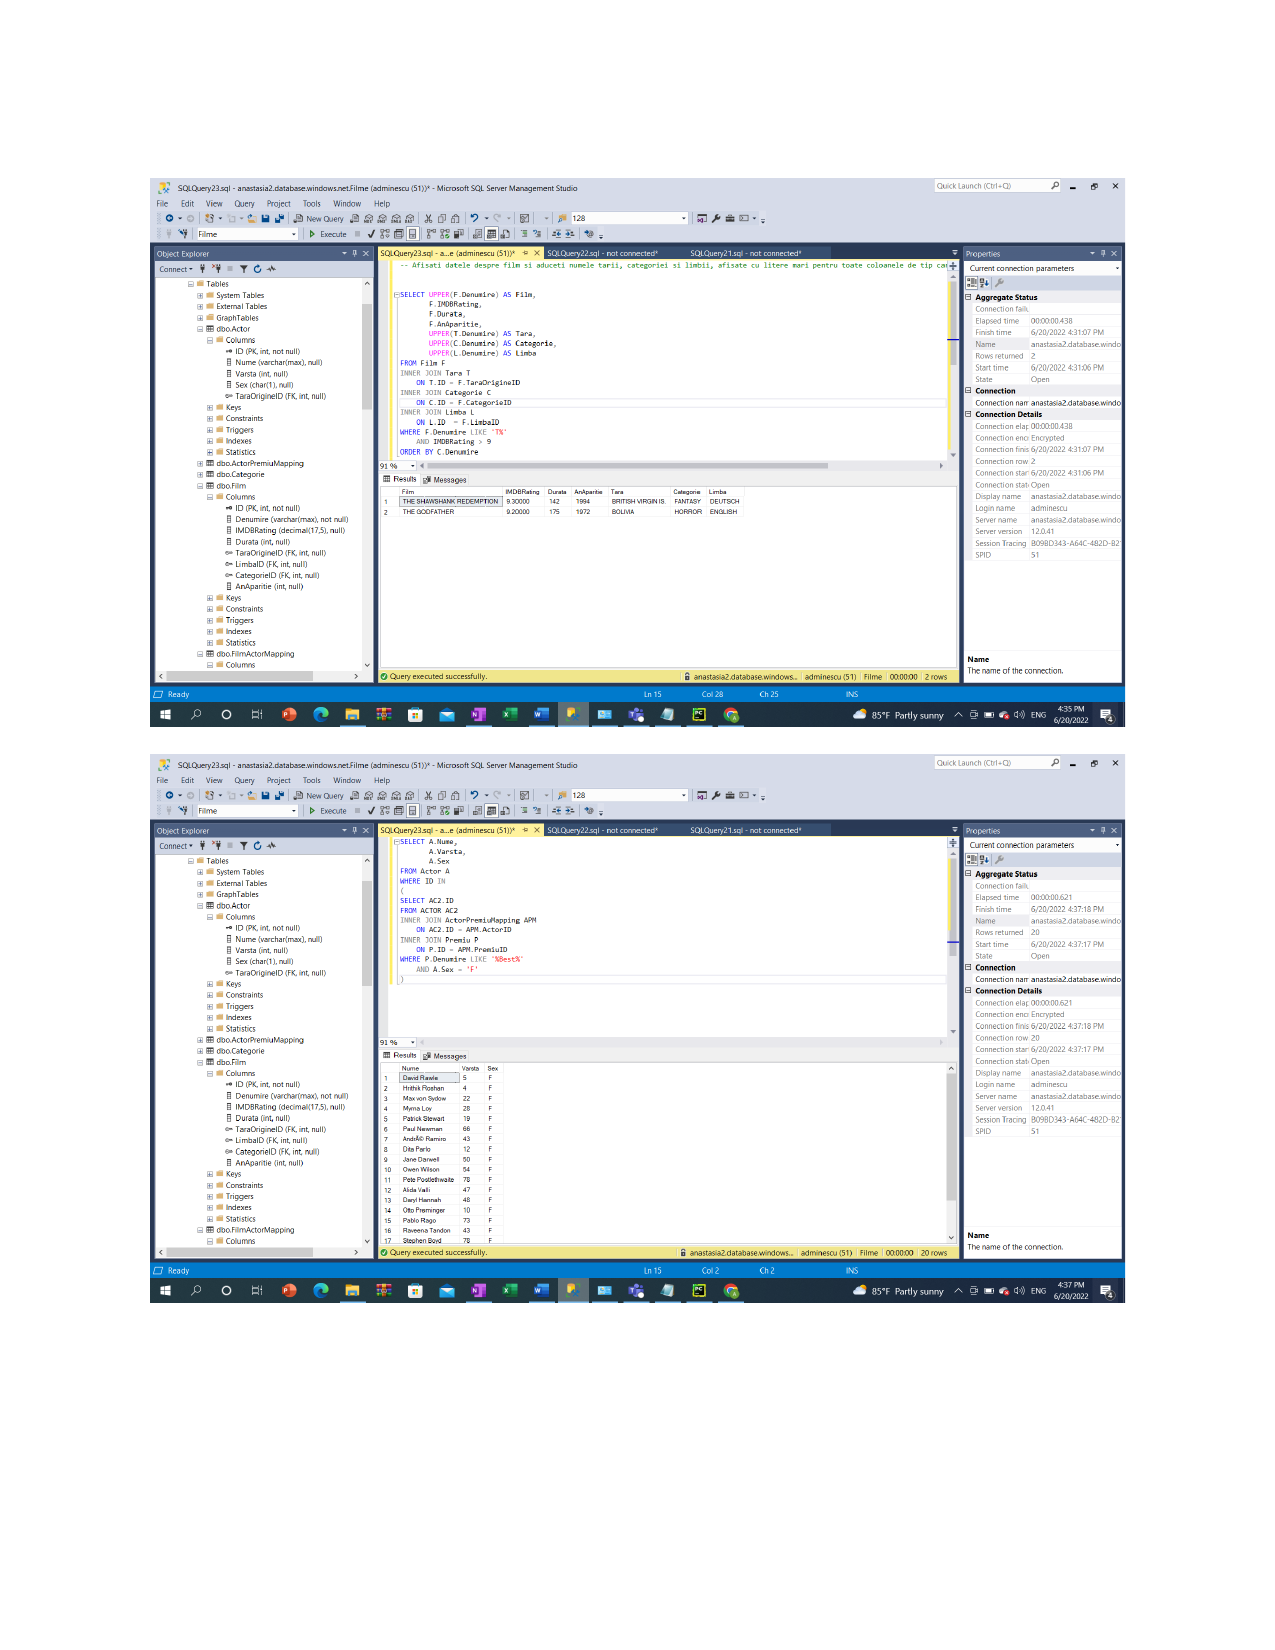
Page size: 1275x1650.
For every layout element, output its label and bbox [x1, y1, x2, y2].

picture [150, 178, 1125, 727]
picture [150, 754, 1125, 1303]
